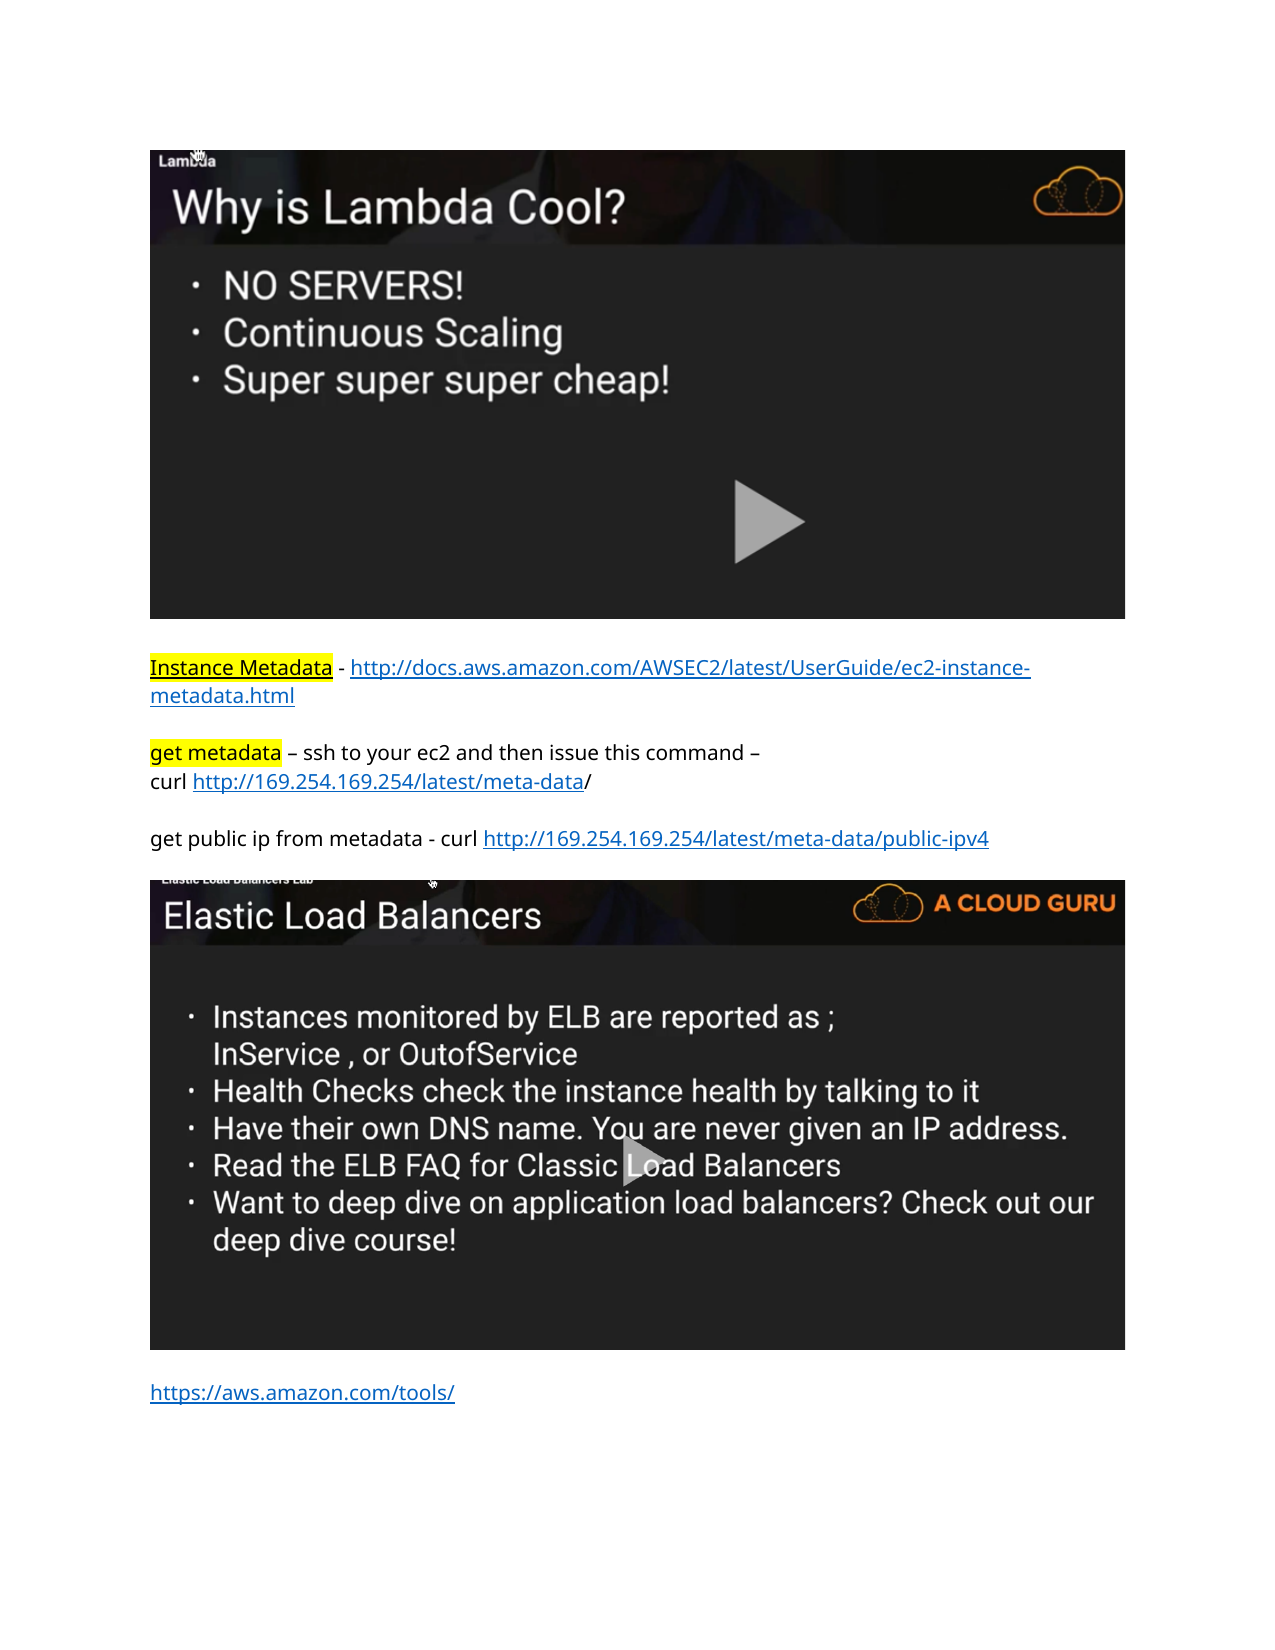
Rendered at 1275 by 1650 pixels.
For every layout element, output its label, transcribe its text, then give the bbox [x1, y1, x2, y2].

text curl http://169.254.169.254/latest/meta-data/ [150, 767, 1125, 795]
picture [150, 880, 1125, 1350]
text Instance Metadata - http://docs.aws.amazon.com/AWSEC2/latest/UserGuide/ec2-instance-metadata.html [150, 653, 1125, 710]
picture [150, 150, 1125, 619]
text get public ip from metadata - curl http://169.254.169.254/latest/meta-data/public-ipv4 [150, 824, 1125, 852]
text get metadata – ssh to your ec2 and then issue this command – [150, 738, 1125, 767]
text https://aws.amazon.com/tools/ [150, 1378, 1125, 1407]
